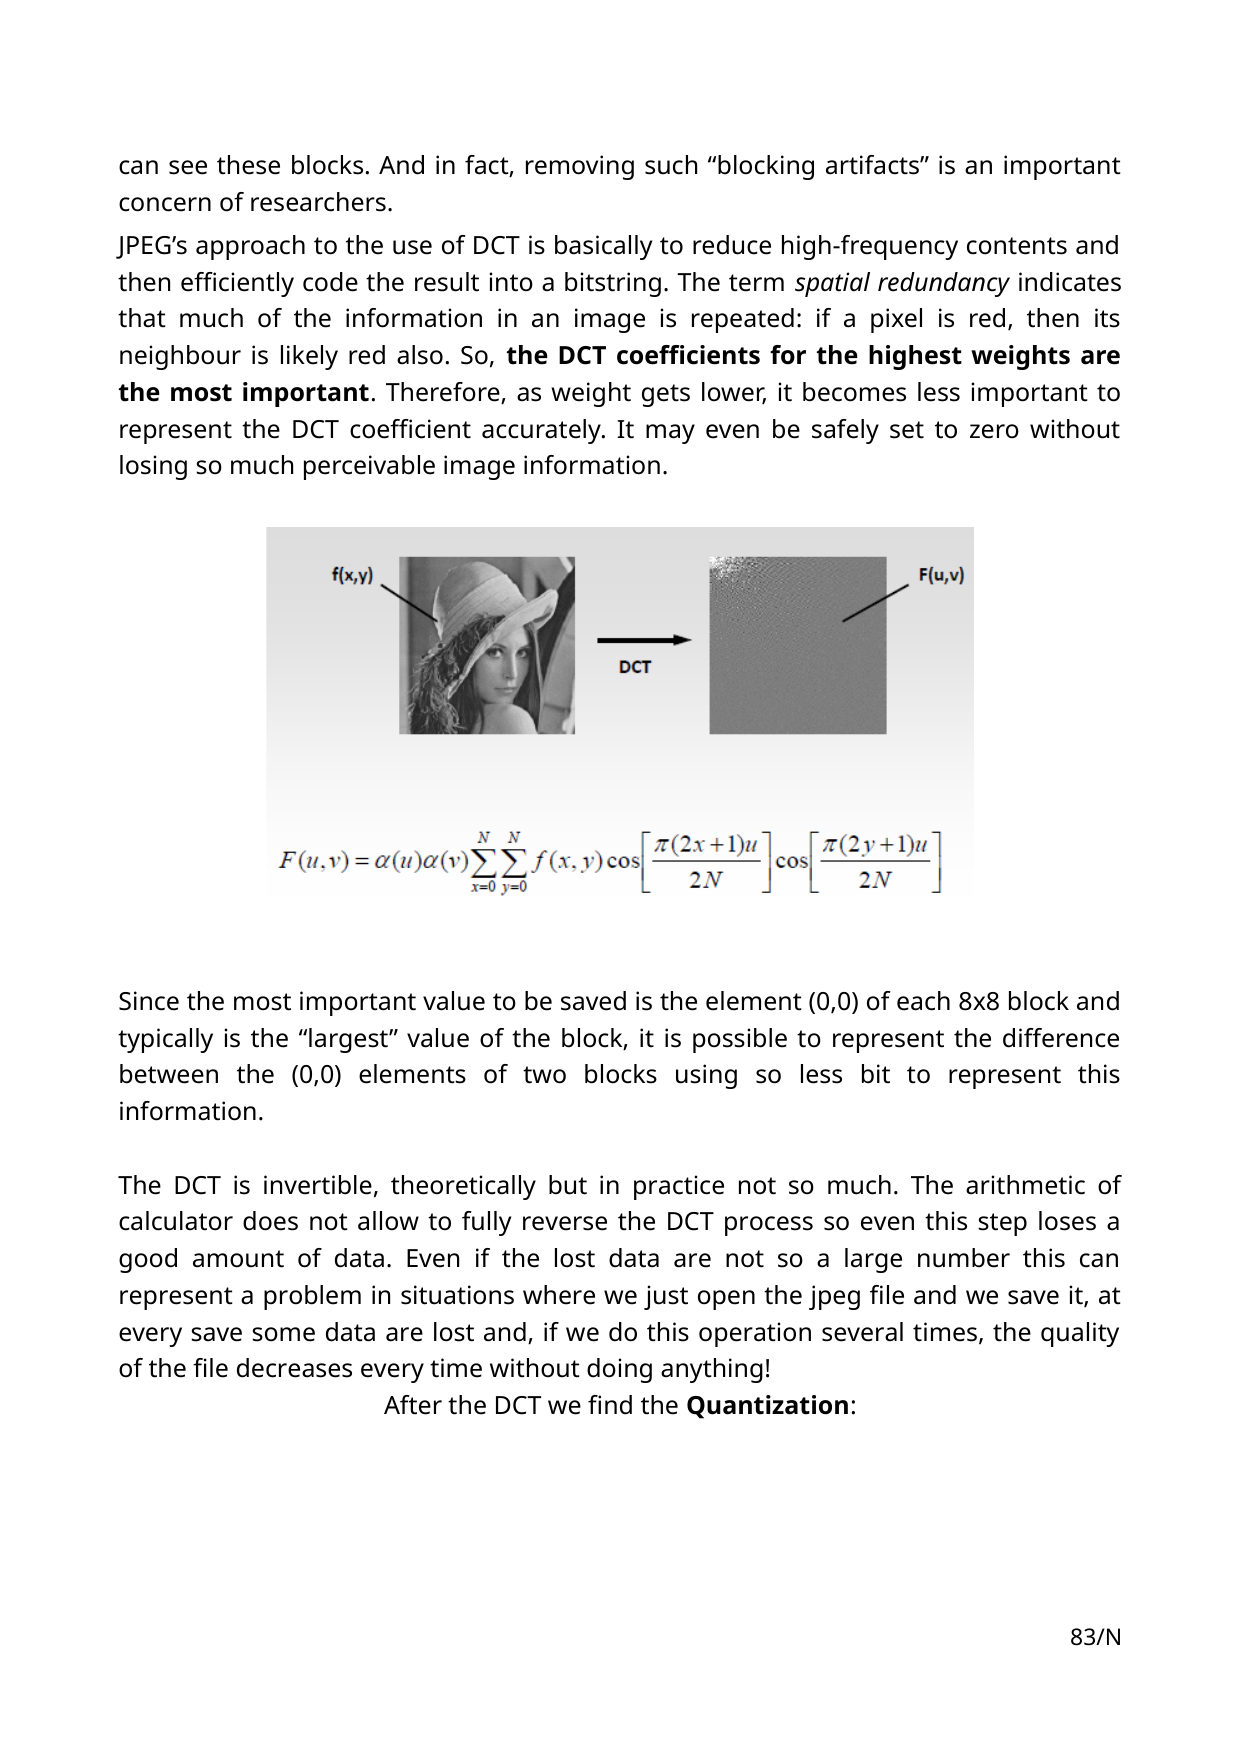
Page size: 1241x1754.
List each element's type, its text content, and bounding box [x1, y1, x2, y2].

text After the DCT we find the Quantization: [118, 1388, 1122, 1422]
text Since the most important value to be saved is the element (0,0) of each 8x8 block and typically is the “largest” value of the block, it is possible to represent the difference between the (0,0) elements of two blocks using so less bit to represent this information. [118, 983, 1122, 1128]
picture [266, 527, 974, 908]
text JPEG’s approach to the use of DCT is basically to reduce high-frequency contents and then efficiently code the result into a bitstring. The term spatial redundancy indicates that much of the information in an image is repeated: if a pixel is red, then its neighbour is likely red also. So, the DCT coefficients for the highest weights are the most important. Therefore, as weight gets lower, it becomes less important to represent the DCT coefficient accurately. It may even be safely set to zero without losing so much perceivable image information. [118, 227, 1122, 482]
text The DCT is invertible, theoretically but in practice not so much. The arithmetic of calculator does not allow to fully reverse the DCT process so even this step loses a good amount of data. Even if the lost data are not so a large number this can represent a problem in situations where we just open the jpeg file and we save it, at every save some data are lost and, if we do this operation several times, the quality of the file decreases every time without doing anything! [118, 1167, 1122, 1385]
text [118, 148, 1122, 218]
